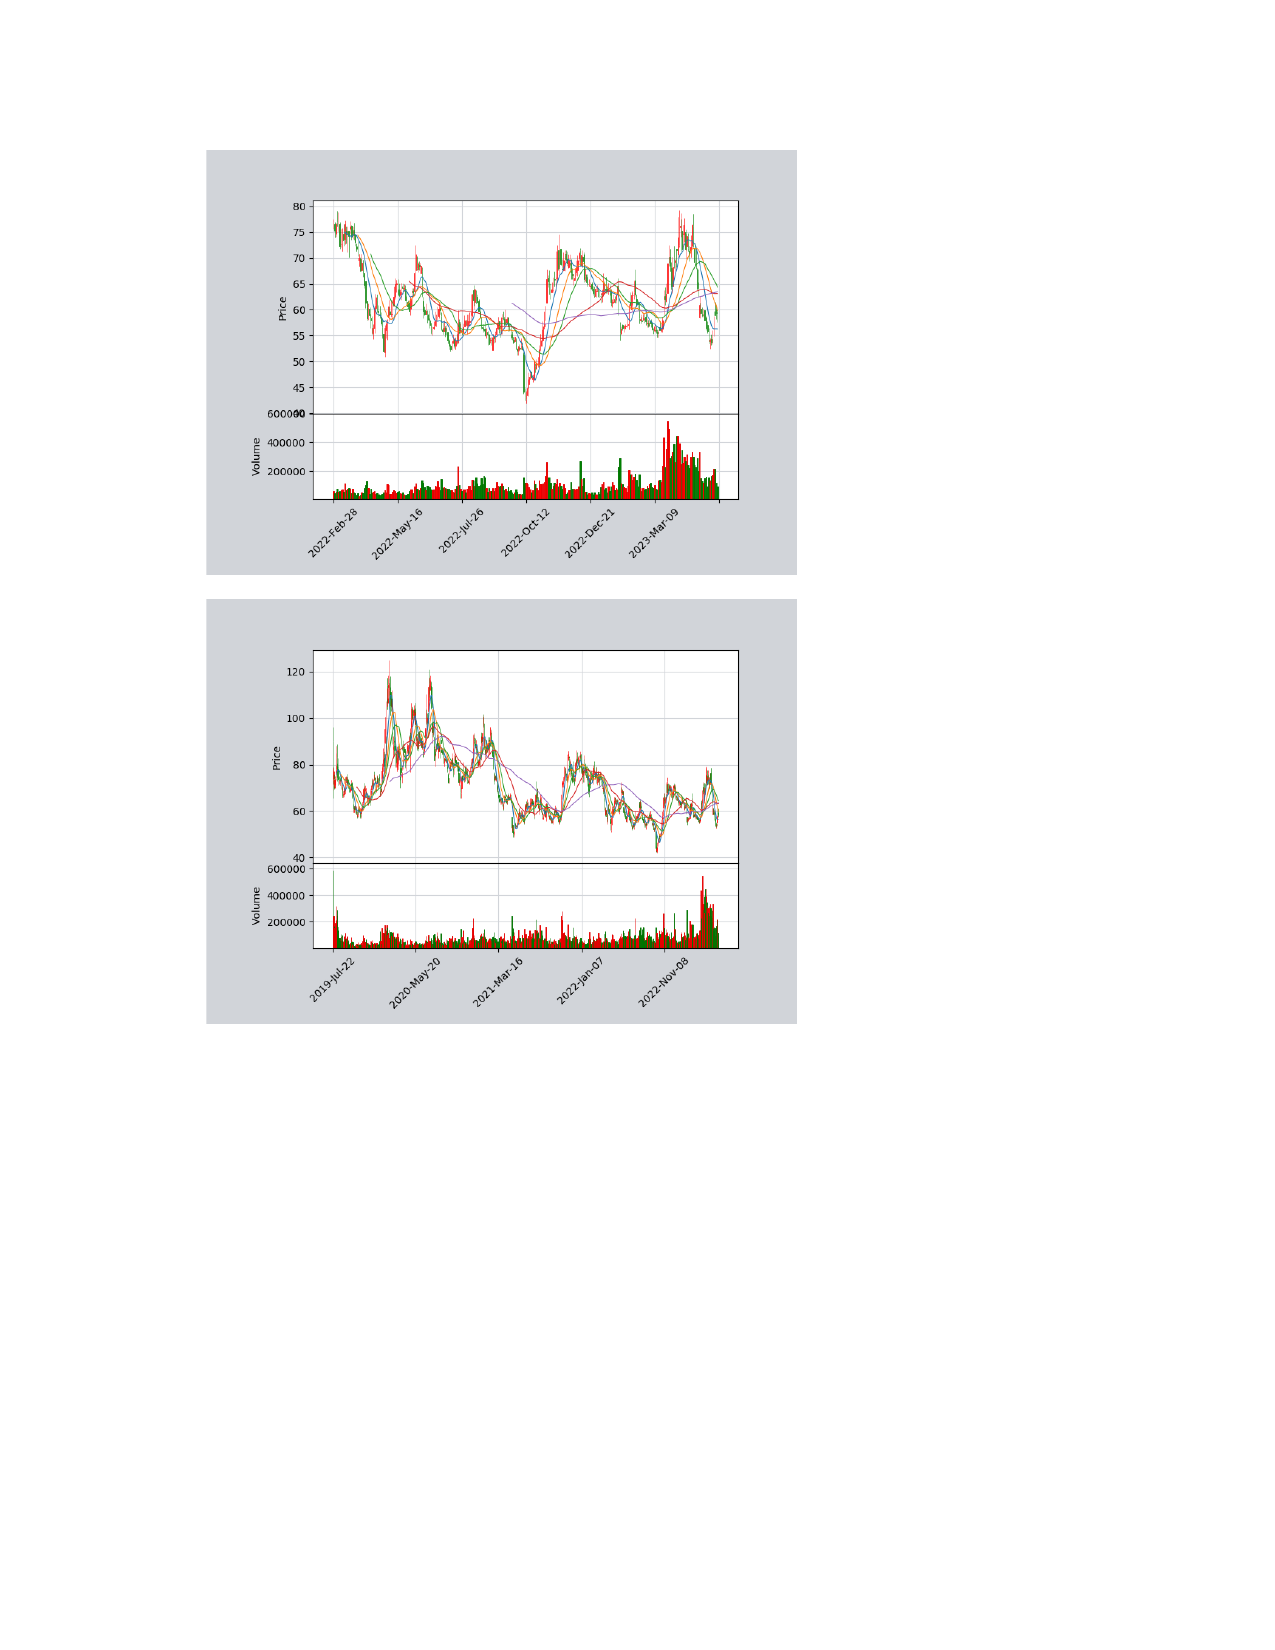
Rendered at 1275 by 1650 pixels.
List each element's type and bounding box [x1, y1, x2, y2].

picture [206, 150, 797, 575]
picture [206, 599, 797, 1024]
